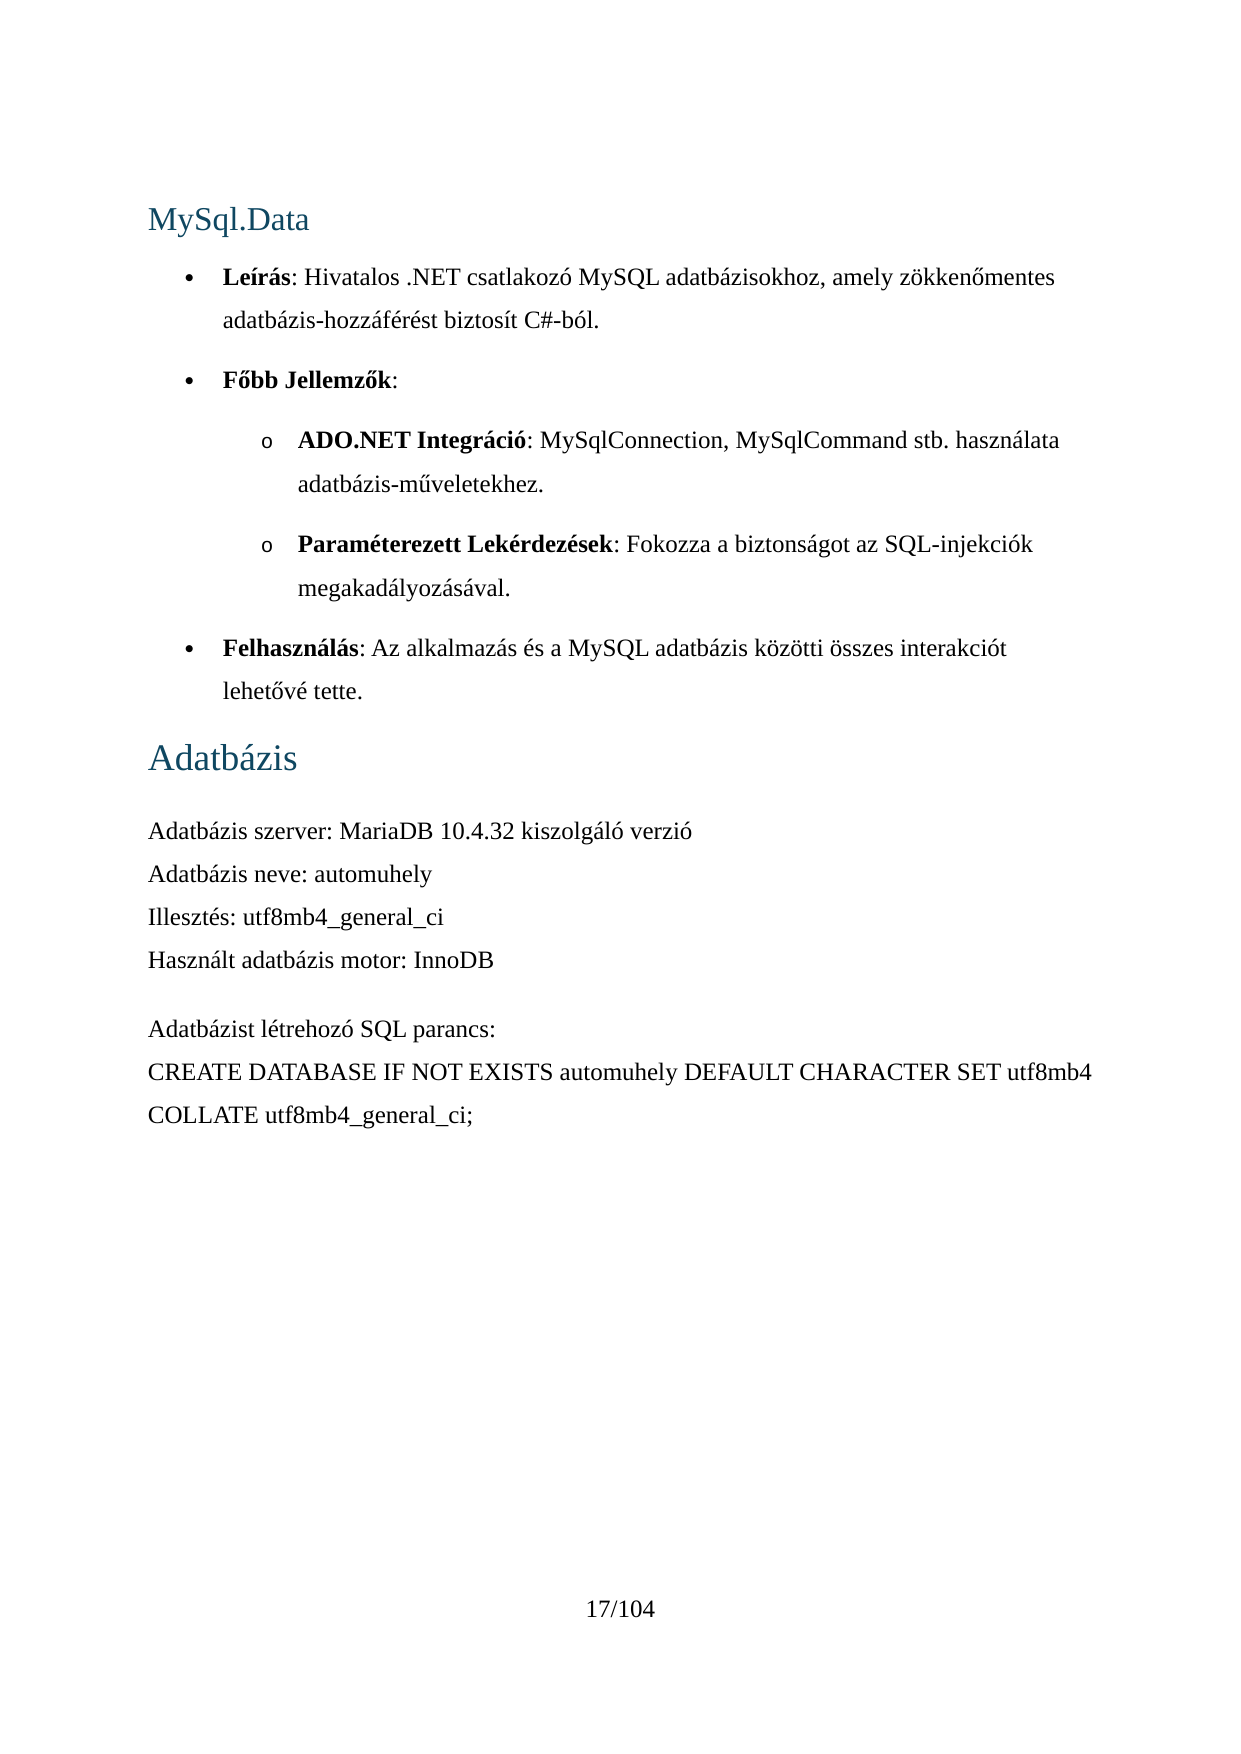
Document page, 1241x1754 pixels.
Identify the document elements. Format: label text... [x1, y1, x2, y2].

text Adatbázis szerver: MariaDB 10.4.32 kiszolgáló verzió Adatbázis neve: automuhely Illesztés: utf8mb4_general_ci Használt adatbázis motor: InnoDB [148, 816, 1092, 974]
text Adatbázist létrehozó SQL parancs: [148, 1014, 1092, 1042]
list Főbb Jellemzők: [186, 365, 1092, 394]
text CREATE DATABASE IF NOT EXISTS automuhely DEFAULT CHARACTER SET utf8mb4 COLLATE utf8mb4_general_ci; [148, 1057, 1092, 1129]
list Paraméterezett Lekérdezések: Fokozza a biztonságot az SQL-injekciók megakadályozásával. [261, 529, 1092, 602]
subtitle Adatbázis [148, 736, 1092, 779]
list Leírás: Hivatalos .NET csatlakozó MySQL adatbázisokhoz, amely zökkenőmentes adatbázis-hozzáférést biztosít C#-ból. [186, 262, 1092, 334]
list ADO.NET Integráció: MySqlConnection, MySqlCommand stb. használata adatbázis-műveletekhez. [261, 425, 1092, 498]
list Felhasználás: Az alkalmazás és a MySQL adatbázis közötti összes interakciót lehetővé tette. [186, 633, 1092, 704]
subtitle MySql.Data [148, 199, 1092, 237]
